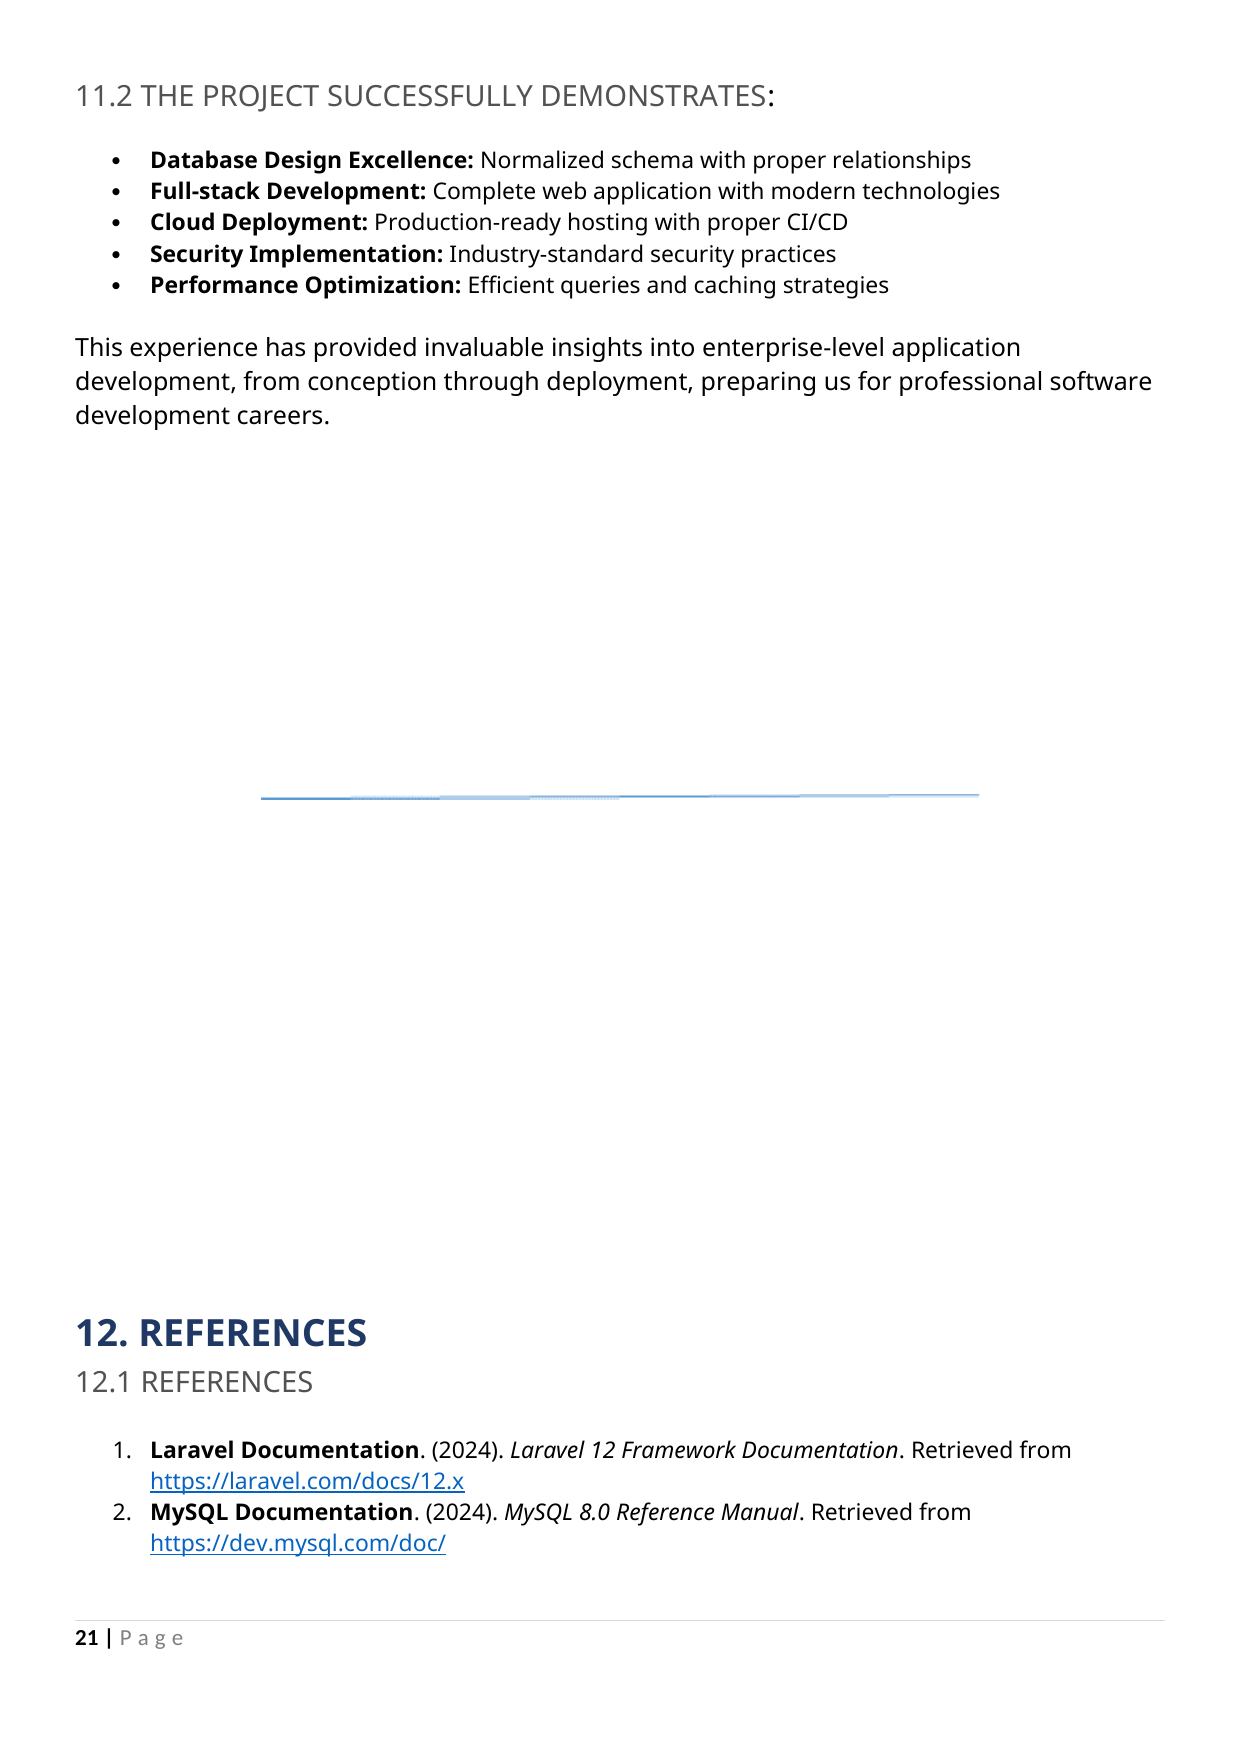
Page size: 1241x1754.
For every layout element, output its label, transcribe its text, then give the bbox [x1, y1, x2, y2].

list MySQL Documentation. (2024). MySQL 8.0 Reference Manual. Retrieved from https://dev.mysql.com/doc/ [112, 1496, 1165, 1558]
list Laravel Documentation. (2024). Laravel 12 Framework Documentation. Retrieved from https://laravel.com/docs/12.x [112, 1433, 1165, 1496]
text 11.2 THE PROJECT SUCCESSFULLY DEMONSTRATES: [75, 75, 1165, 115]
picture [260, 794, 980, 800]
list Full-stack Development: Complete web application with modern technologies [112, 175, 1165, 206]
subtitle 12. REFERENCES [75, 1306, 1165, 1357]
list Cloud Deployment: Production-ready hosting with proper CI/CD [112, 206, 1165, 238]
list Database Design Excellence: Normalized schema with proper relationships [112, 144, 1165, 175]
text 12.1 REFERENCES [75, 1362, 1165, 1401]
list Security Implementation: Industry-standard security practices [112, 238, 1165, 269]
list Performance Optimization: Efficient queries and caching strategies [112, 269, 1165, 300]
text This experience has provided invaluable insights into enterprise-level application development, from conception through deployment, preparing us for professional software development careers. [75, 329, 1165, 431]
